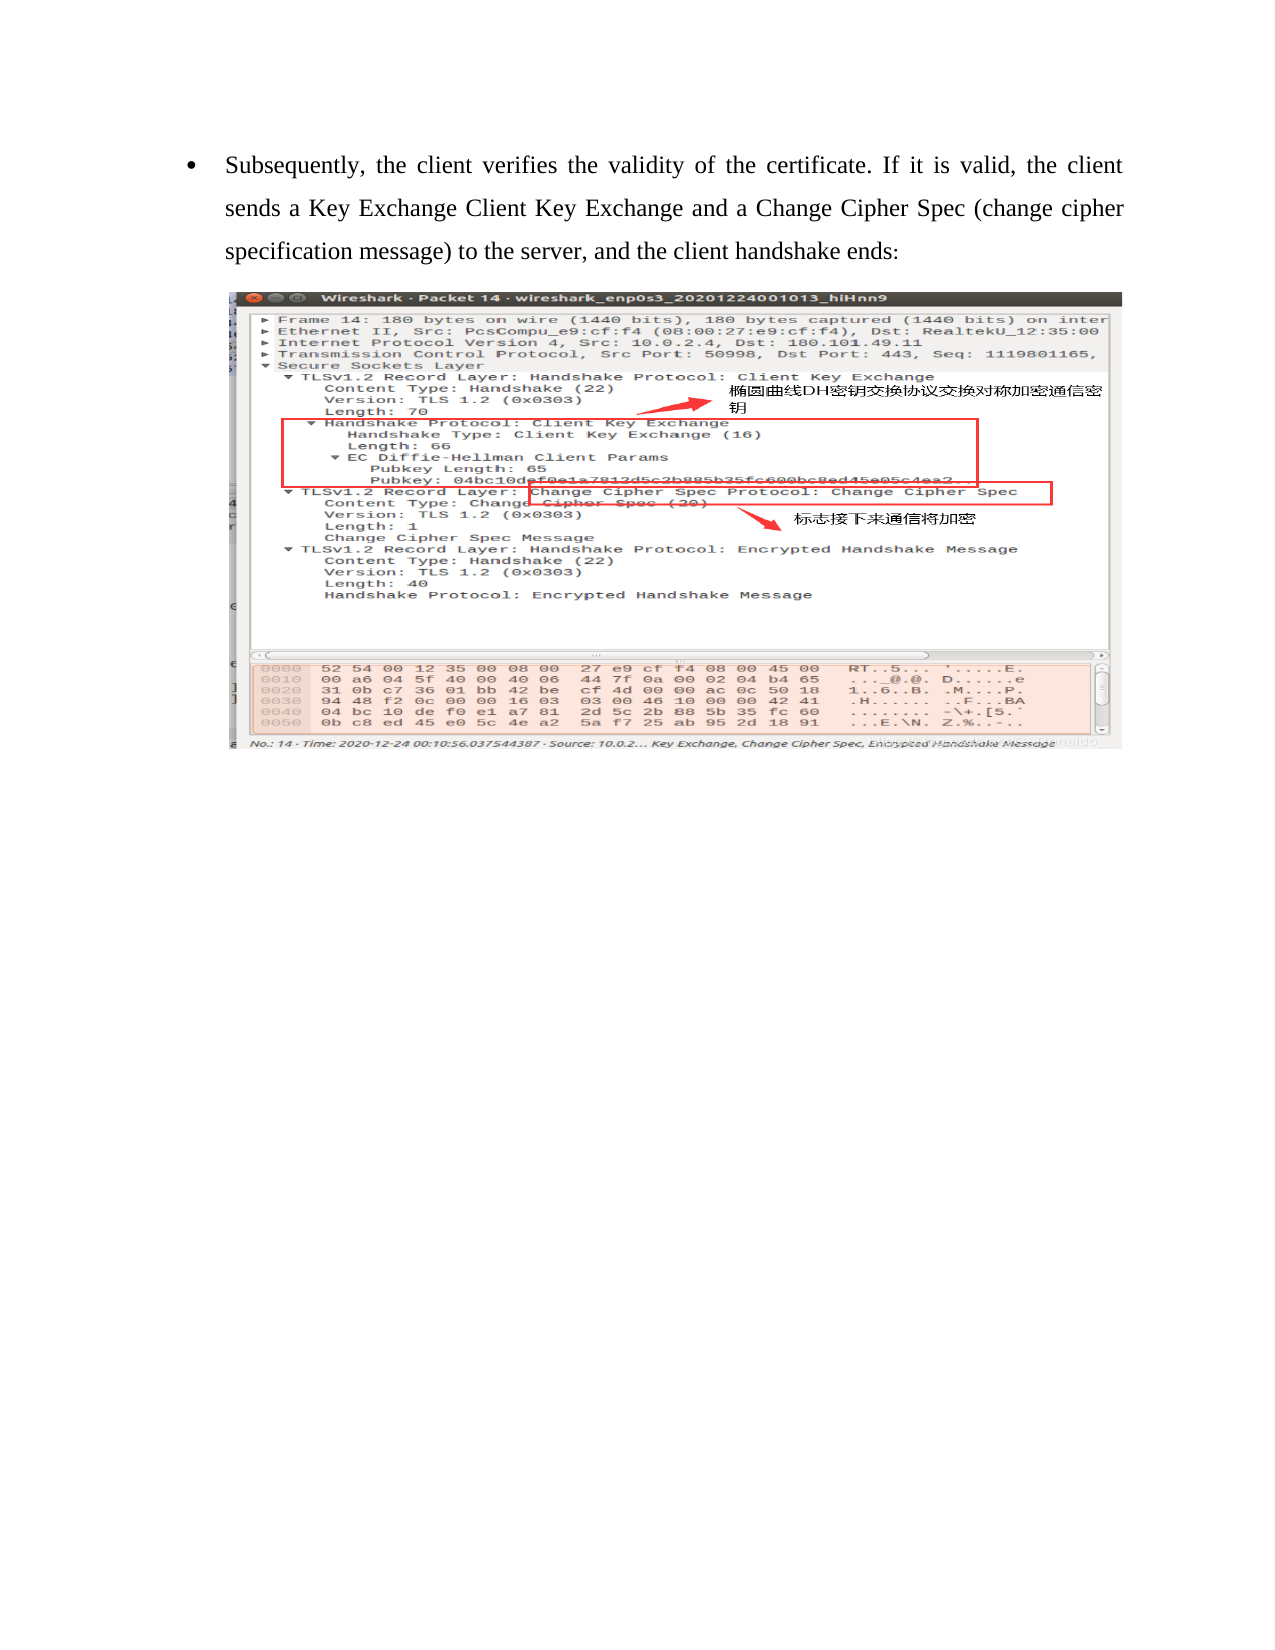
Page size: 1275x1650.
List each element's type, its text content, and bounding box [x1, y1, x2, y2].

list Subsequently, the client verifies the validity of the certificate. If it is valid, the client sends a Key Exchange Client Key Exchange and a Change Cipher Spec (change cipher specification message) to the server, and the client handshake ends: [187, 150, 1125, 265]
picture [229, 292, 1122, 749]
